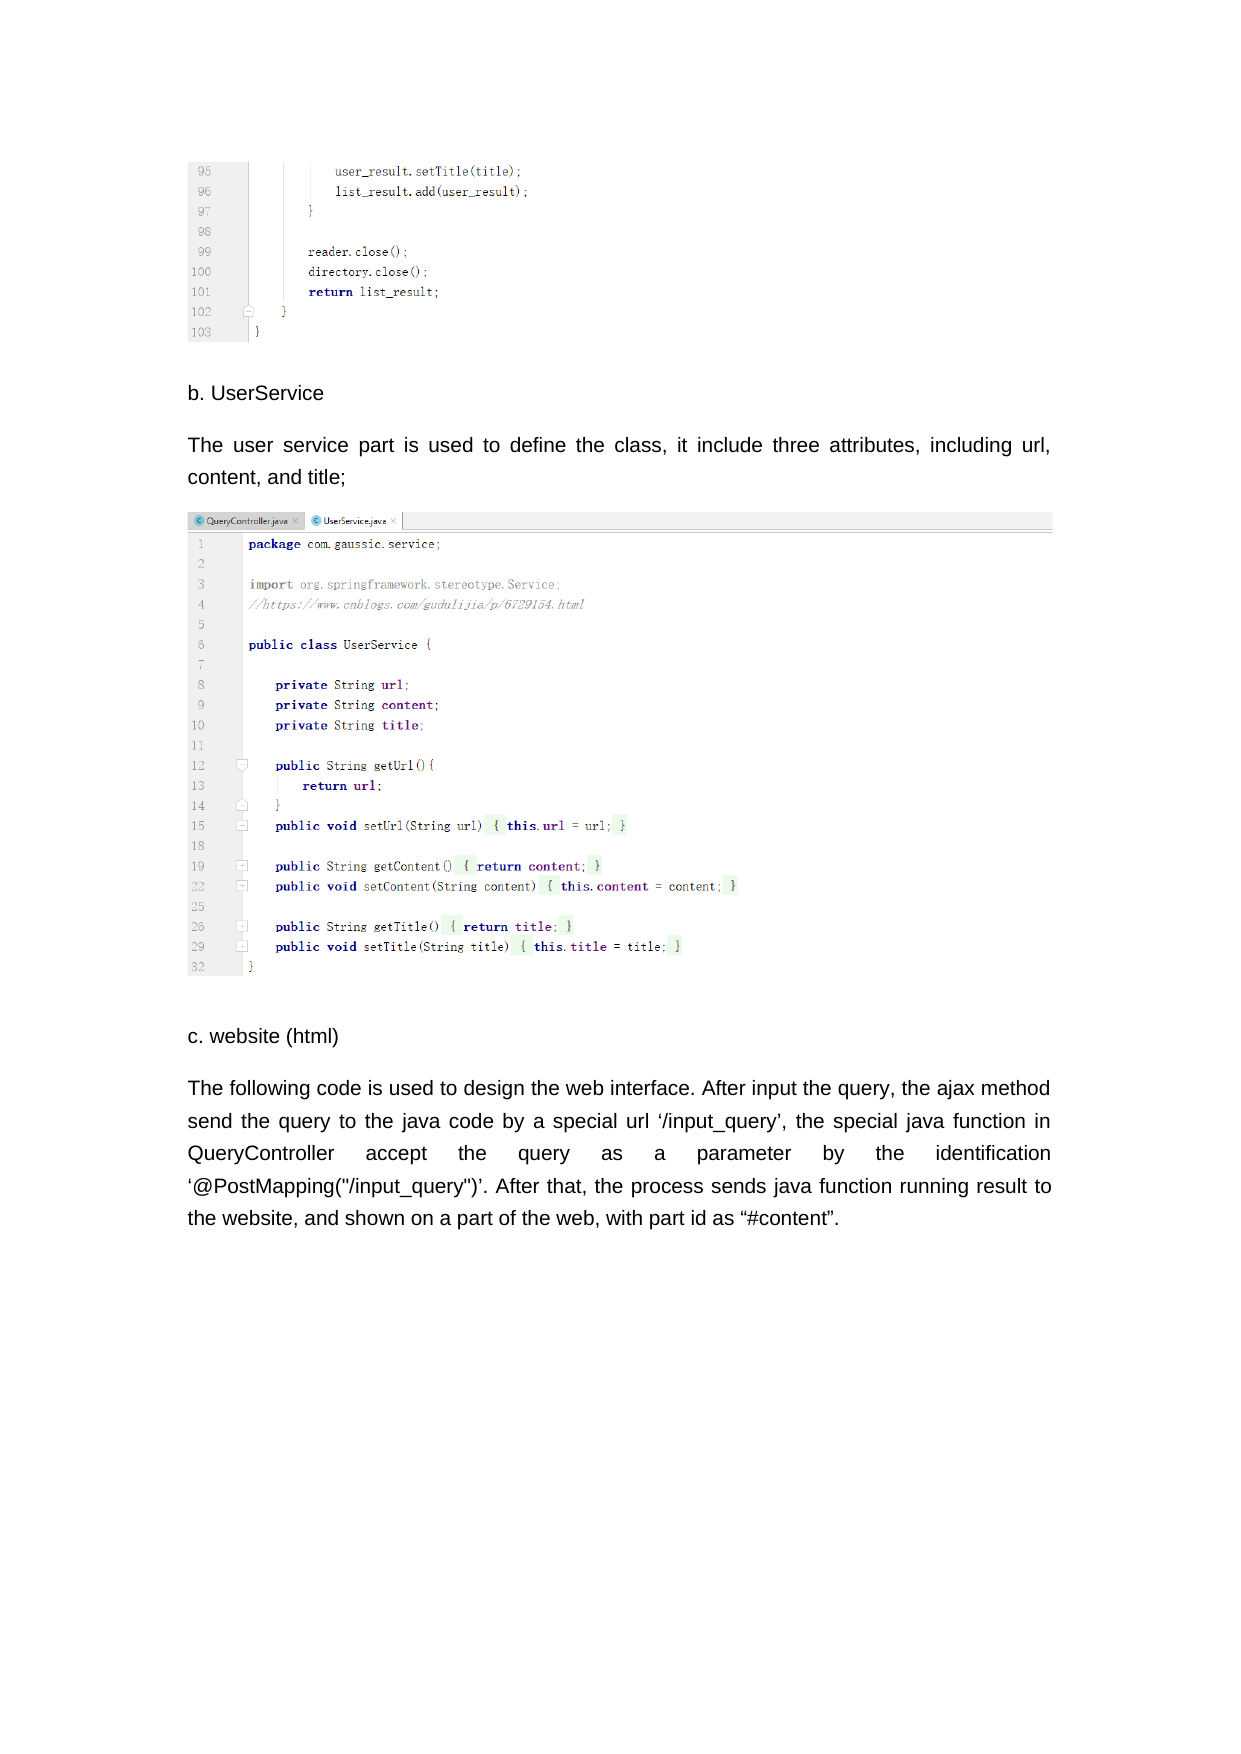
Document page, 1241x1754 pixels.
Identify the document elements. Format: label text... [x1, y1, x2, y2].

text c. website (html) [187, 1020, 1053, 1052]
text The following code is used to design the web interface. After input the query, the ajax method send the query to the java code by a special url ‘/input_query’, the special java function in QueryController accept the query as a parameter by the identification ‘@PostMapping("/input_query")’. After that, the process sends java function running result to the website, and shown on a part of the web, with part id as “#content”. [187, 1072, 1053, 1234]
text b. UserService [187, 376, 1053, 409]
text The user service part is used to define the class, it include three attributes, including url, content, and title; [187, 428, 1053, 493]
